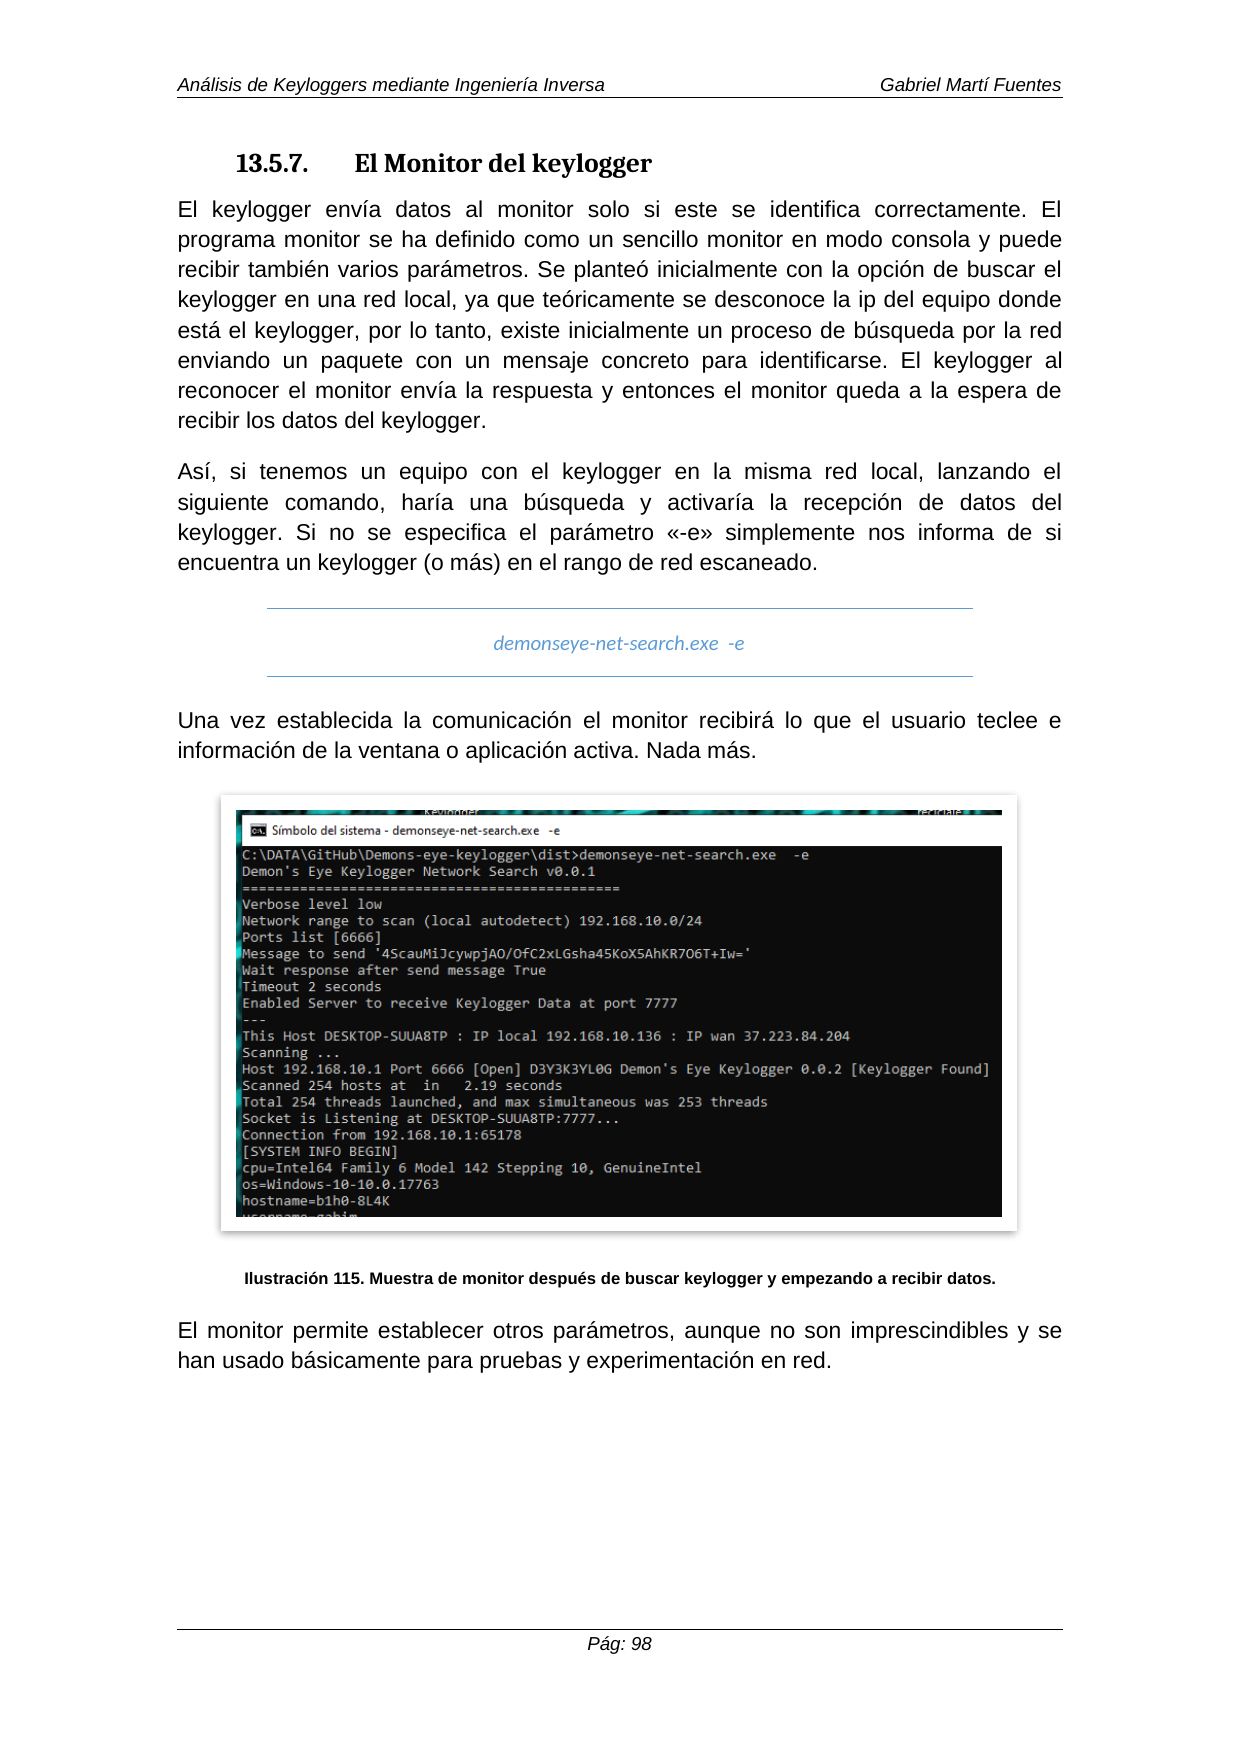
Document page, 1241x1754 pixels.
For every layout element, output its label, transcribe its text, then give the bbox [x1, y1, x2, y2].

picture [236, 810, 1002, 1217]
subtitle El Monitor del keylogger [236, 148, 1063, 179]
text Así, si tenemos un equipo con el keylogger en la misma red local, lanzando el siguiente comando, haría una búsqueda y activaría la recepción de datos del keylogger. Si no se especifica el parámetro «-e» simplemente nos informa de si encuentra un keylogger (o más) en el rango de red escaneado. [177, 458, 1063, 575]
text demonseye-net-search.exe -e [267, 609, 973, 676]
text Una vez establecida la comunicación el monitor recibirá lo que el usuario teclee e información de la ventana o aplicación activa. Nada más. [177, 707, 1063, 763]
text El monitor permite establecer otros parámetros, aunque no son imprescindibles y se han usado básicamente para pruebas y experimentación en red. [177, 1317, 1063, 1374]
text El keylogger envía datos al monitor solo si este se identifica correctamente. El programa monitor se ha definido como un sencillo monitor en modo consola y puede recibir también varios parámetros. Se planteó inicialmente con la opción de buscar el keylogger en una red local, ya que teóricamente se desconoce la ip del equipo donde está el keylogger, por lo tanto, existe inicialmente un proceso de búsqueda por la red enviando un paquete con un mensaje concreto para identificarse. El keylogger al reconocer el monitor envía la respuesta y entonces el monitor queda a la espera de recibir los datos del keylogger. [177, 196, 1063, 434]
text Ilustración 115. Muestra de monitor después de buscar keylogger y empezando a recibir datos. [177, 1269, 1063, 1288]
